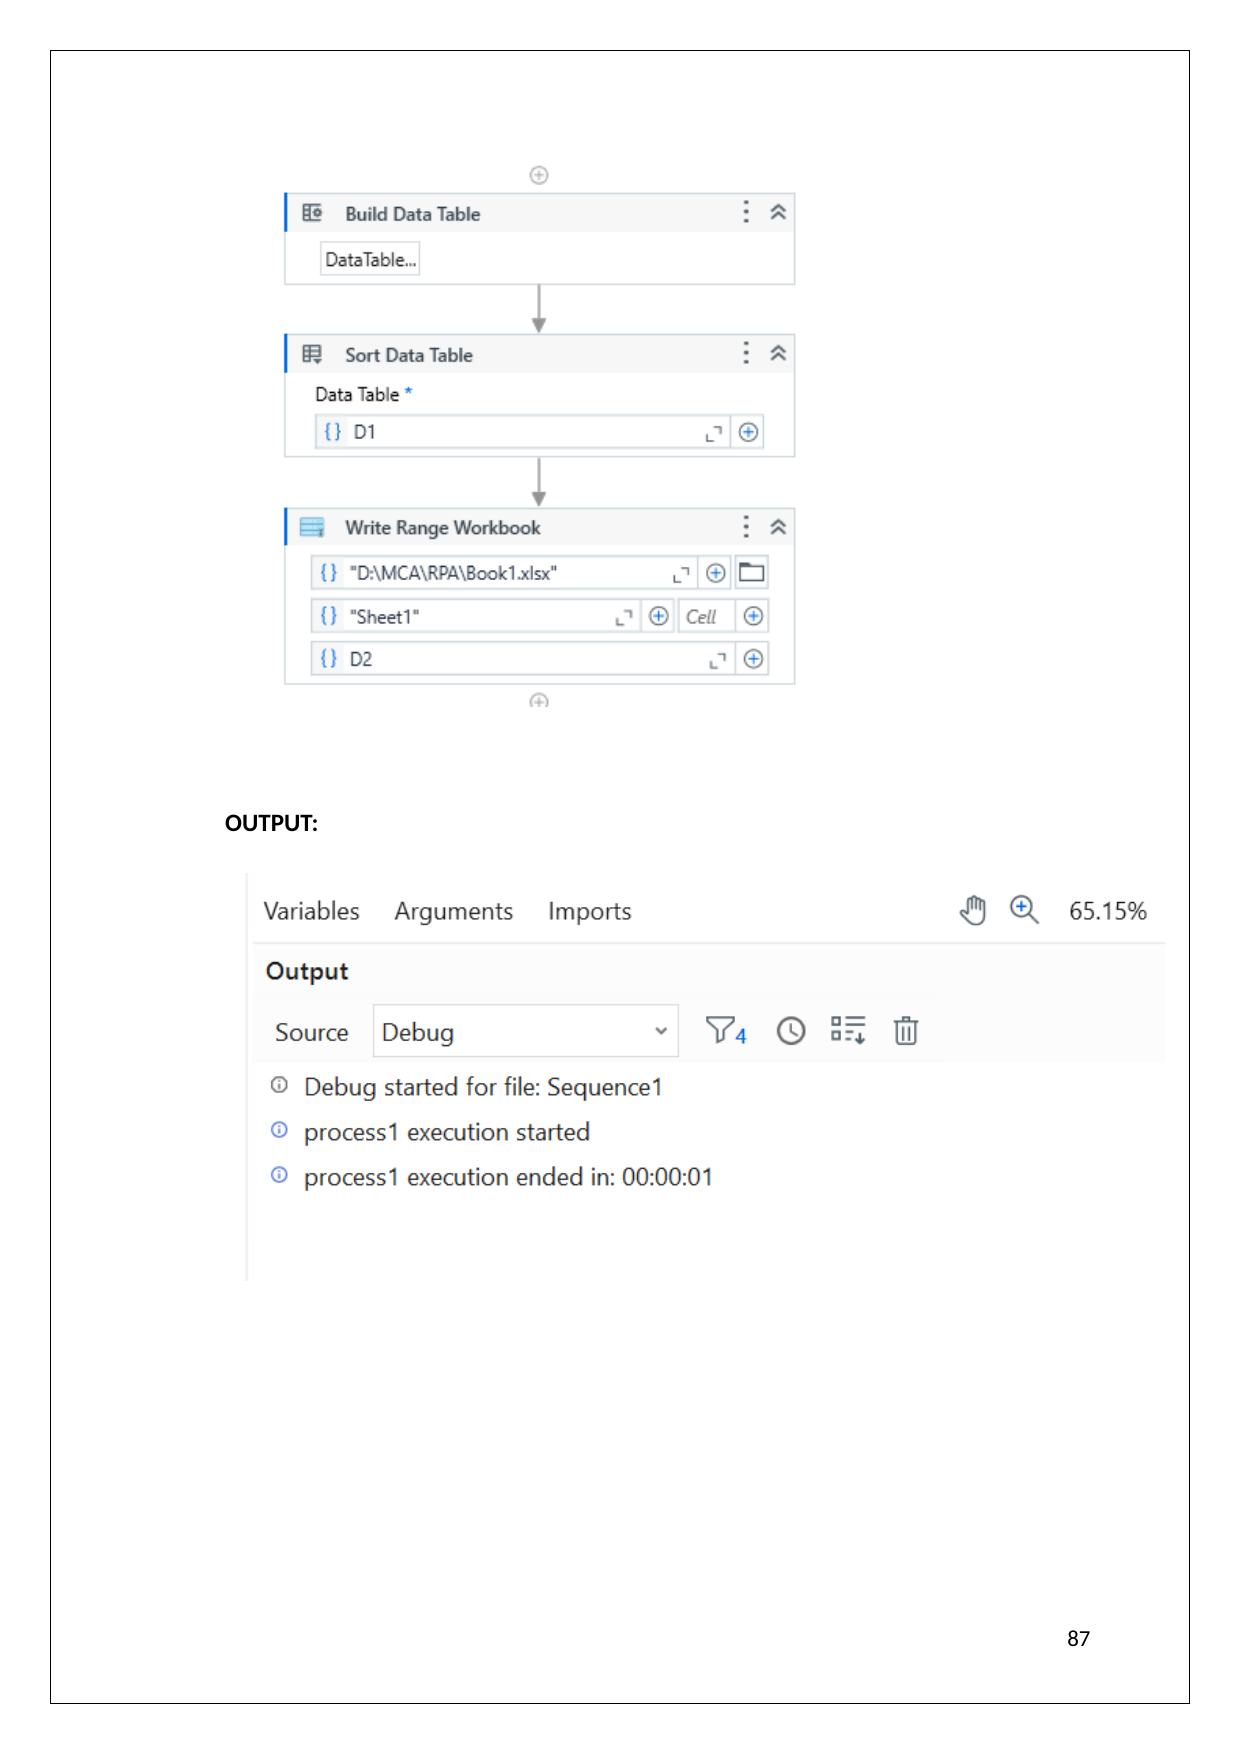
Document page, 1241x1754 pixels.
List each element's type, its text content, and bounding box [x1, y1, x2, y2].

picture [225, 873, 1166, 1281]
picture [225, 150, 888, 707]
list OUTPUT: [225, 807, 1090, 838]
